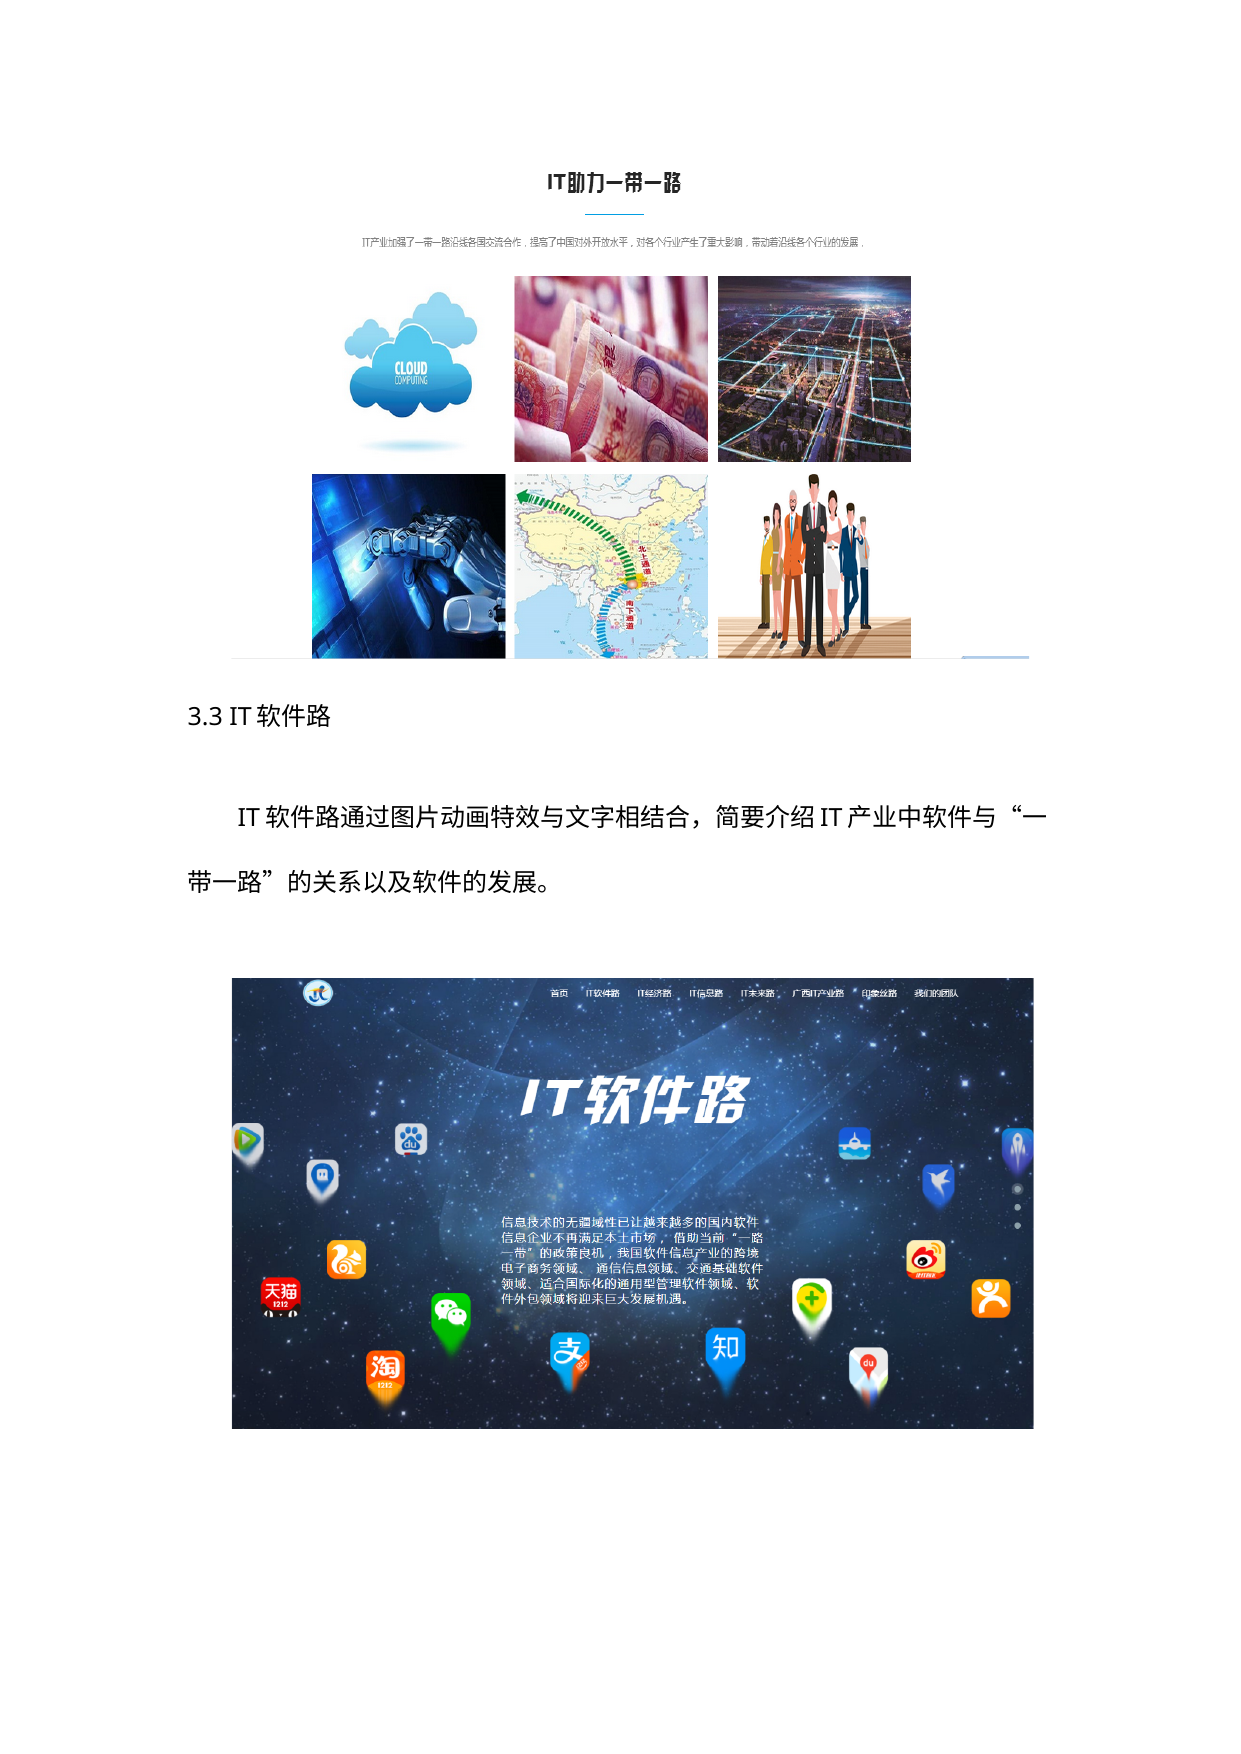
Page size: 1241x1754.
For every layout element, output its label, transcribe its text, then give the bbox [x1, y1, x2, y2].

text 3.3 IT软件路 [187, 682, 1053, 747]
picture [231, 978, 1034, 1429]
text IT软件路通过图片动画特效与文字相结合，简要介绍IT产业中软件与“一带一路”的关系以及软件的发展。 [187, 783, 1053, 913]
picture [231, 162, 1030, 659]
